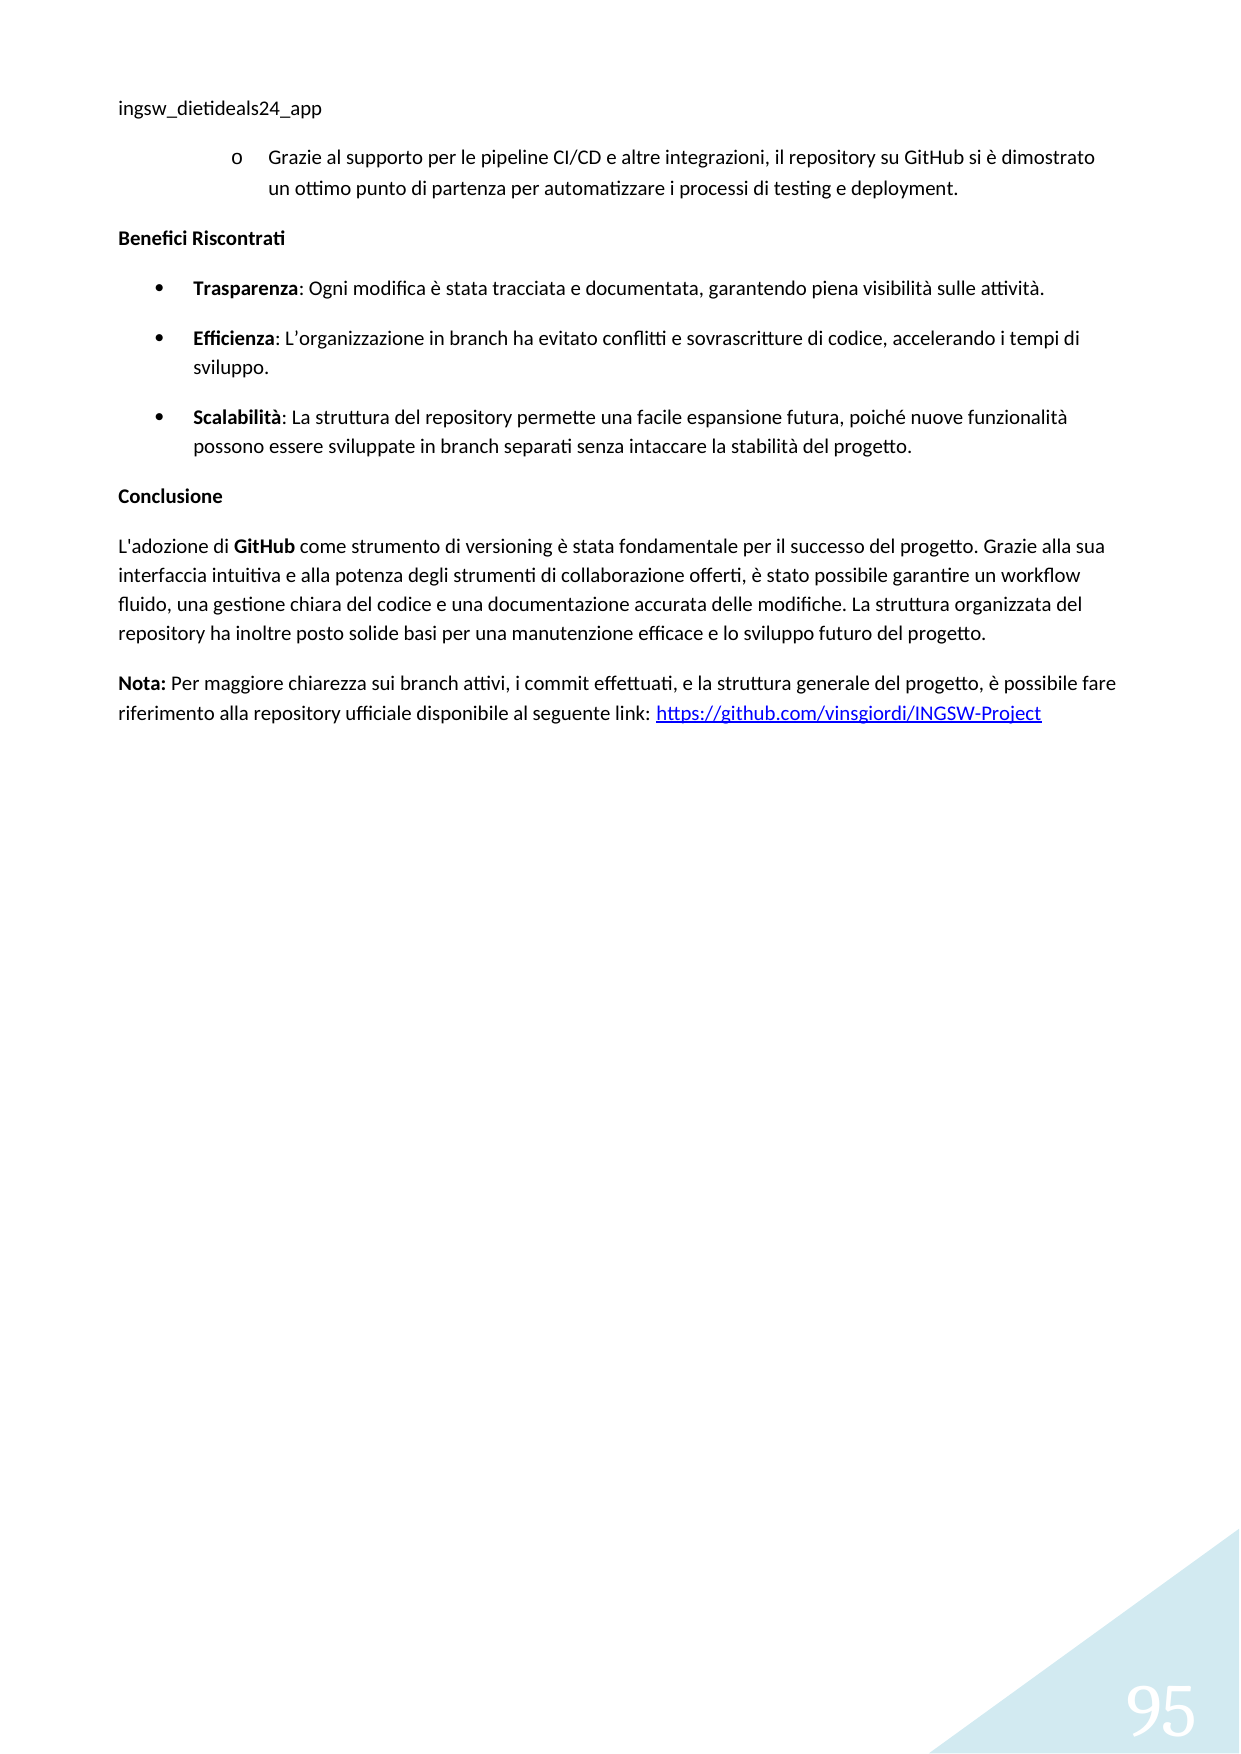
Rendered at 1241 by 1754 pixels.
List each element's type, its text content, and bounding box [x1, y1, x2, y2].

list Scalabilità: La struttura del repository permette una facile espansione futura, poiché nuove funzionalità possono essere sviluppate in branch separati senza intaccare la stabilità del progetto. [156, 404, 1122, 458]
text Benefici Riscontrati [118, 225, 1122, 250]
text L'adozione di GitHub come strumento di versioning è stata fondamentale per il successo del progetto. Grazie alla sua interfaccia intuitiva e alla potenza degli strumenti di collaborazione offerti, è stato possibile garantire un workflow fluido, una gestione chiara del codice e una documentazione accurata delle modifiche. La struttura organizzata del repository ha inoltre posto solide basi per una manutenzione efficace e lo sviluppo futuro del progetto. [118, 533, 1122, 646]
list Grazie al supporto per le pipeline CI/CD e altre integrazioni, il repository su GitHub si è dimostrato un ottimo punto di partenza per automatizzare i processi di testing e deployment. [231, 144, 1122, 200]
list Trasparenza: Ogni modifica è stata tracciata e documentata, garantendo piena visibilità sulle attività. [156, 275, 1122, 300]
list Efficienza: L’organizzazione in branch ha evitato conflitti e sovrascritture di codice, accelerando i tempi di sviluppo. [156, 325, 1122, 379]
text Conclusione [118, 483, 1122, 508]
text Nota: Per maggiore chiarezza sui branch attivi, i commit effettuati, e la struttura generale del progetto, è possibile fare riferimento alla repository ufficiale disponibile al seguente link: https://github.com/vinsgiordi/INGSW-Project [118, 671, 1122, 725]
